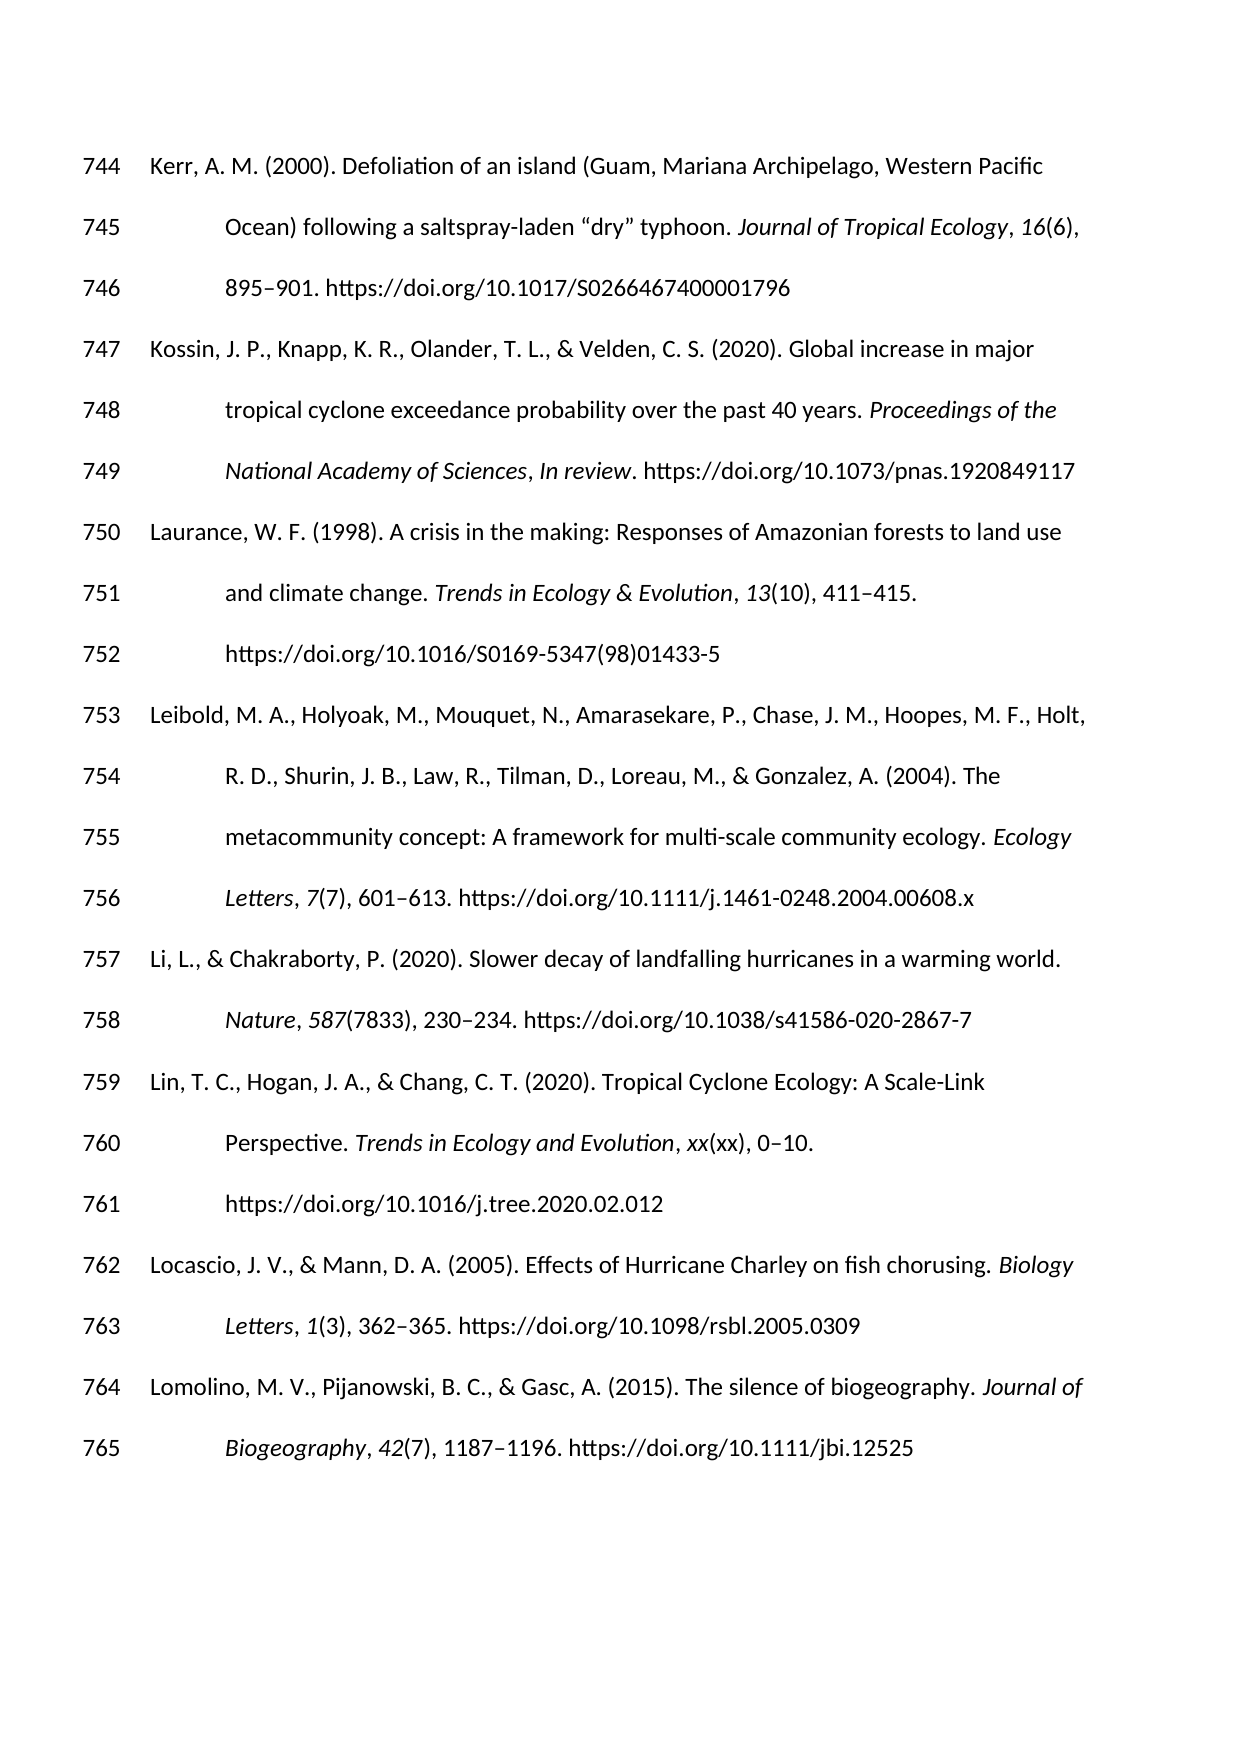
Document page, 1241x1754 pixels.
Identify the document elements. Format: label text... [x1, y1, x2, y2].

text Locascio, J. V., & Mann, D. A. (2005). Effects of Hurricane Charley on fish chorusing. Biology Letters, 1(3), 362–365. https://doi.org/10.1098/rsbl.2005.0309 [150, 1249, 1090, 1340]
text Lin, T. C., Hogan, J. A., & Chang, C. T. (2020). Tropical Cyclone Ecology: A Scale-Link Perspective. Trends in Ecology and Evolution, xx(xx), 0–10. https://doi.org/10.1016/j.tree.2020.02.012 [150, 1066, 1090, 1218]
text Kossin, J. P., Knapp, K. R., Olander, T. L., & Velden, C. S. (2020). Global increase in major tropical cyclone exceedance probability over the past 40 years. Proceedings of the National Academy of Sciences, In review. https://doi.org/10.1073/pnas.1920849117 [150, 333, 1090, 486]
text Li, L., & Chakraborty, P. (2020). Slower decay of landfalling hurricanes in a warming world. Nature, 587(7833), 230–234. https://doi.org/10.1038/s41586-020-2867-7 [150, 943, 1090, 1035]
text Leibold, M. A., Holyoak, M., Mouquet, N., Amarasekare, P., Chase, J. M., Hoopes, M. F., Holt, R. D., Shurin, J. B., Law, R., Tilman, D., Loreau, M., & Gonzalez, A. (2004). The metacommunity concept: A framework for multi-scale community ecology. Ecology Letters, 7(7), 601–613. https://doi.org/10.1111/j.1461-0248.2004.00608.x [150, 699, 1090, 913]
text Laurance, W. F. (1998). A crisis in the making: Responses of Amazonian forests to land use and climate change. Trends in Ecology & Evolution, 13(10), 411–415. https://doi.org/10.1016/S0169-5347(98)01433-5 [150, 516, 1090, 669]
text Kerr, A. M. (2000). Defoliation of an island (Guam, Mariana Archipelago, Western Pacific Ocean) following a saltspray-laden “dry” typhoon. Journal of Tropical Ecology, 16(6), 895–901. https://doi.org/10.1017/S0266467400001796 [150, 150, 1090, 303]
text Lomolino, M. V., Pijanowski, B. C., & Gasc, A. (2015). The silence of biogeography. Journal of Biogeography, 42(7), 1187–1196. https://doi.org/10.1111/jbi.12525 [150, 1371, 1090, 1462]
